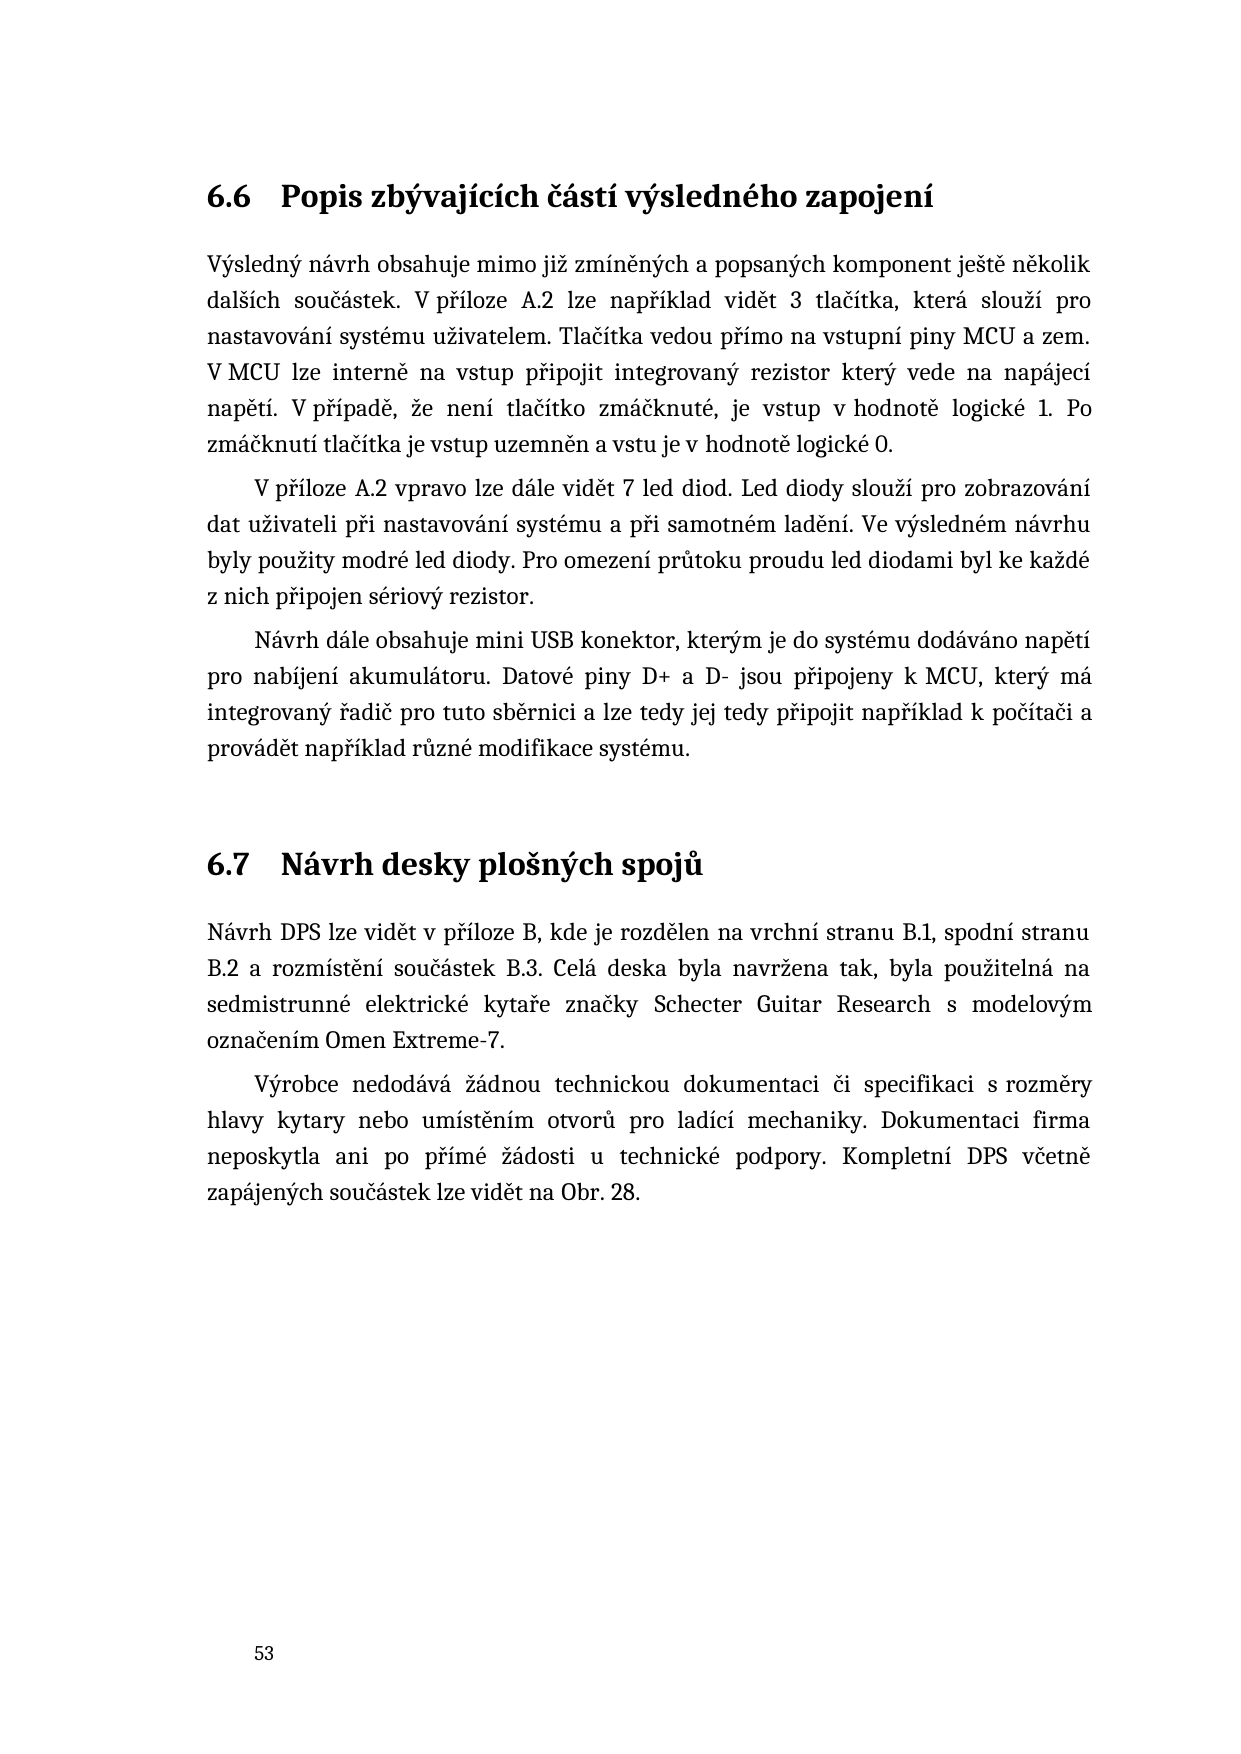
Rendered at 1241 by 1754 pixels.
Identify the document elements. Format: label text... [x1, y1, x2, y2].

text Návrh dále obsahuje mini USB konektor, kterým je do systému dodáváno napětí pro nabíjení akumulátoru. Datové piny D+ a D- jsou připojeny k MCU, který má integrovaný řadič pro tuto sběrnici a lze tedy jej tedy připojit například k počítači a provádět například různé modifikace systému. [207, 626, 1092, 763]
text V příloze A.2 vpravo lze dále vidět 7 led diod. Led diody slouží pro zobrazování dat uživateli při nastavování systému a při samotném ladění. Ve výsledném návrhu byly použity modré led diody. Pro omezení průtoku proudu led diodami byl ke každé z nich připojen sériový rezistor. [207, 474, 1092, 611]
subtitle Popis zbývajících částí výsledného zapojení [207, 177, 1092, 216]
text Výrobce nedodává žádnou technickou dokumentaci či specifikaci s rozměry hlavy kytary nebo umístěním otvorů pro ladící mechaniky. Dokumentaci firma neposkytla ani po přímé žádosti u technické podpory. Kompletní DPS včetně zapájených součástek lze vidět na obr. 28. [207, 1070, 1092, 1206]
text Výsledný návrh obsahuje mimo již zmíněných a popsaných komponent ještě několik dalších součástek. V příloze A.2 lze například vidět 3 tlačítka, která slouží pro nastavování systému uživatelem. Tlačítka vedou přímo na vstupní piny MCU a zem. V MCU lze interně na vstup připojit integrovaný rezistor který vede na napájecí napětí. V případě, že není tlačítko zmáčknuté, je vstup v hodnotě logické 1. Po zmáčknutí tlačítka je vstup uzemněn a vstu je v hodnotě logické 0. [207, 250, 1092, 458]
text Návrh DPS lze vidět v příloze B, kde je rozdělen na vrchní stranu B.1, spodní stranu B.2 a rozmístění součástek B.3. Celá deska byla navržena tak, byla použitelná na sedmistrunné elektrické kytaře značky Schecter Guitar Research s modelovým označením Omen Extreme-7. [207, 918, 1092, 1054]
subtitle Návrh desky plošných spojů [207, 845, 1092, 883]
